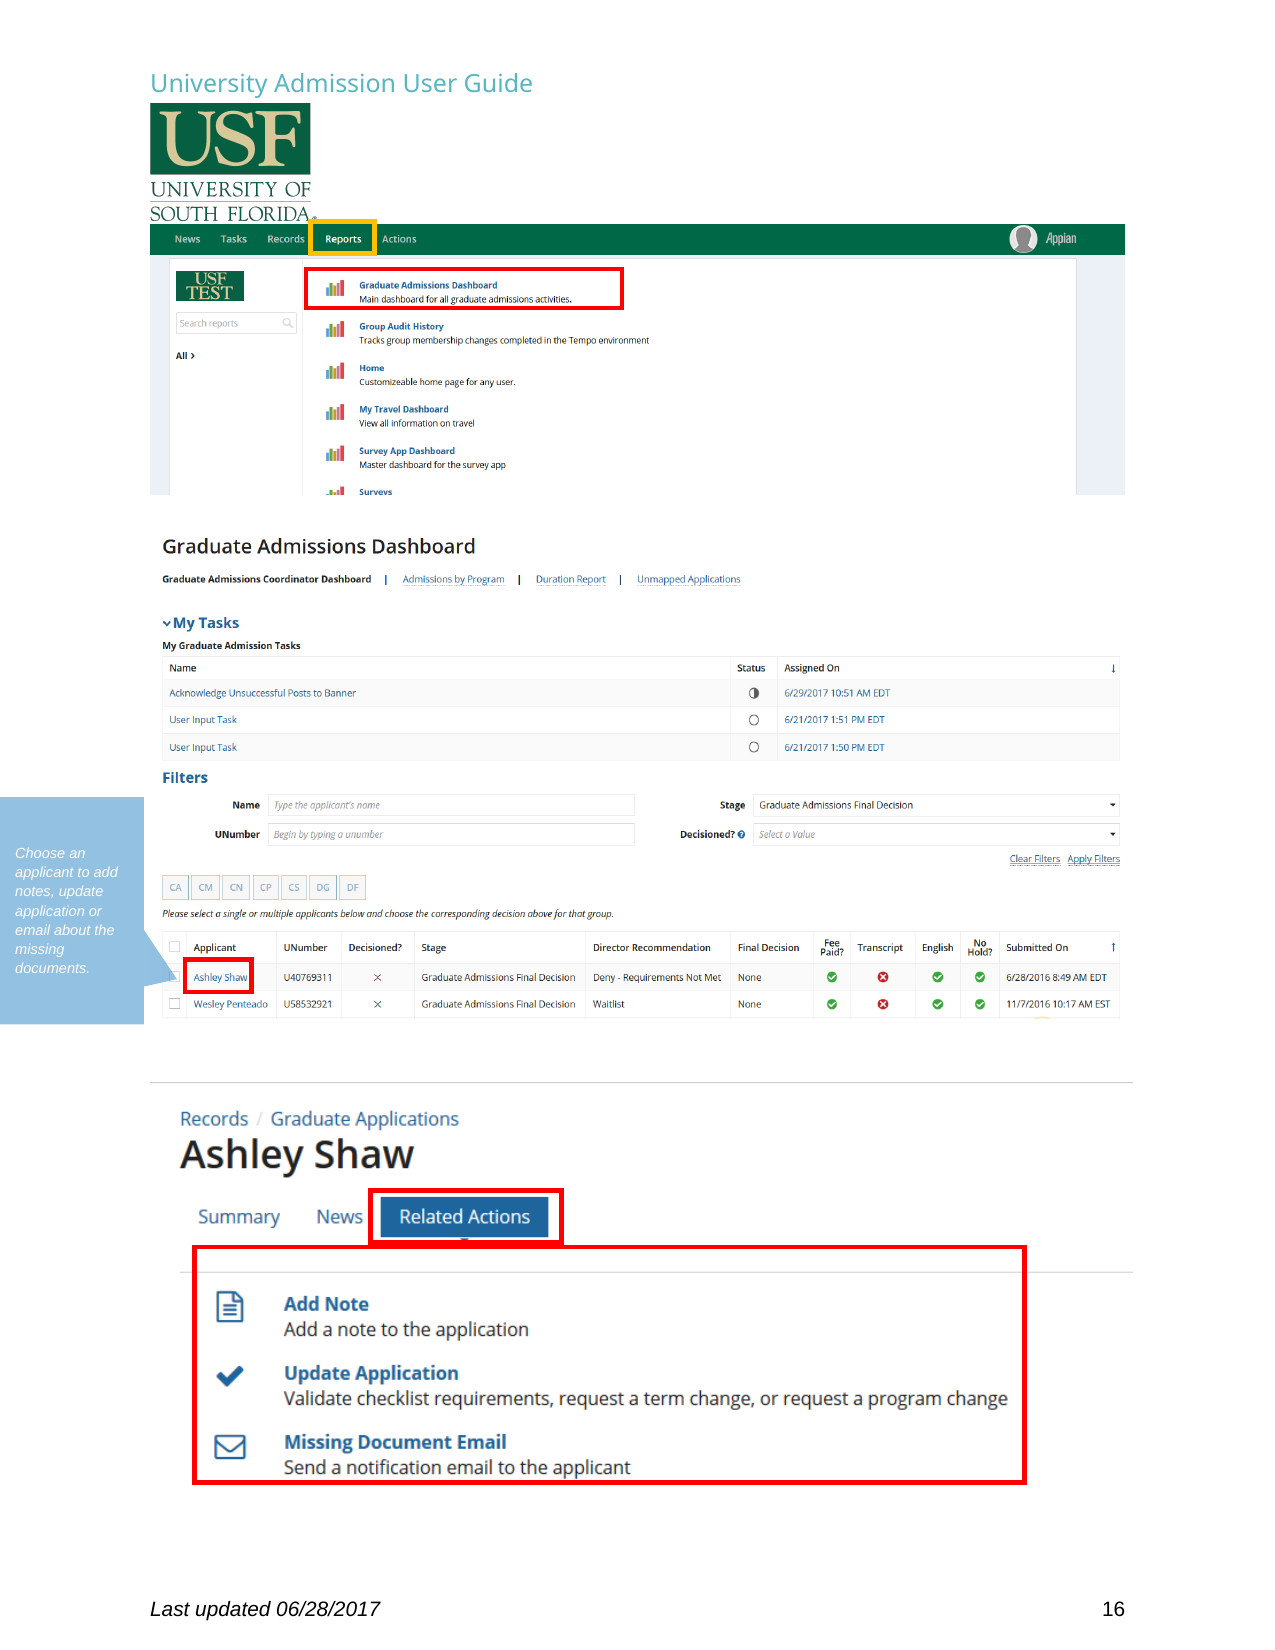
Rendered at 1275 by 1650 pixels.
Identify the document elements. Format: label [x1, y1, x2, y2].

picture [150, 224, 1125, 495]
picture [150, 528, 1125, 1019]
picture [150, 103, 317, 221]
picture [313, 224, 372, 251]
picture [150, 1082, 1134, 1549]
